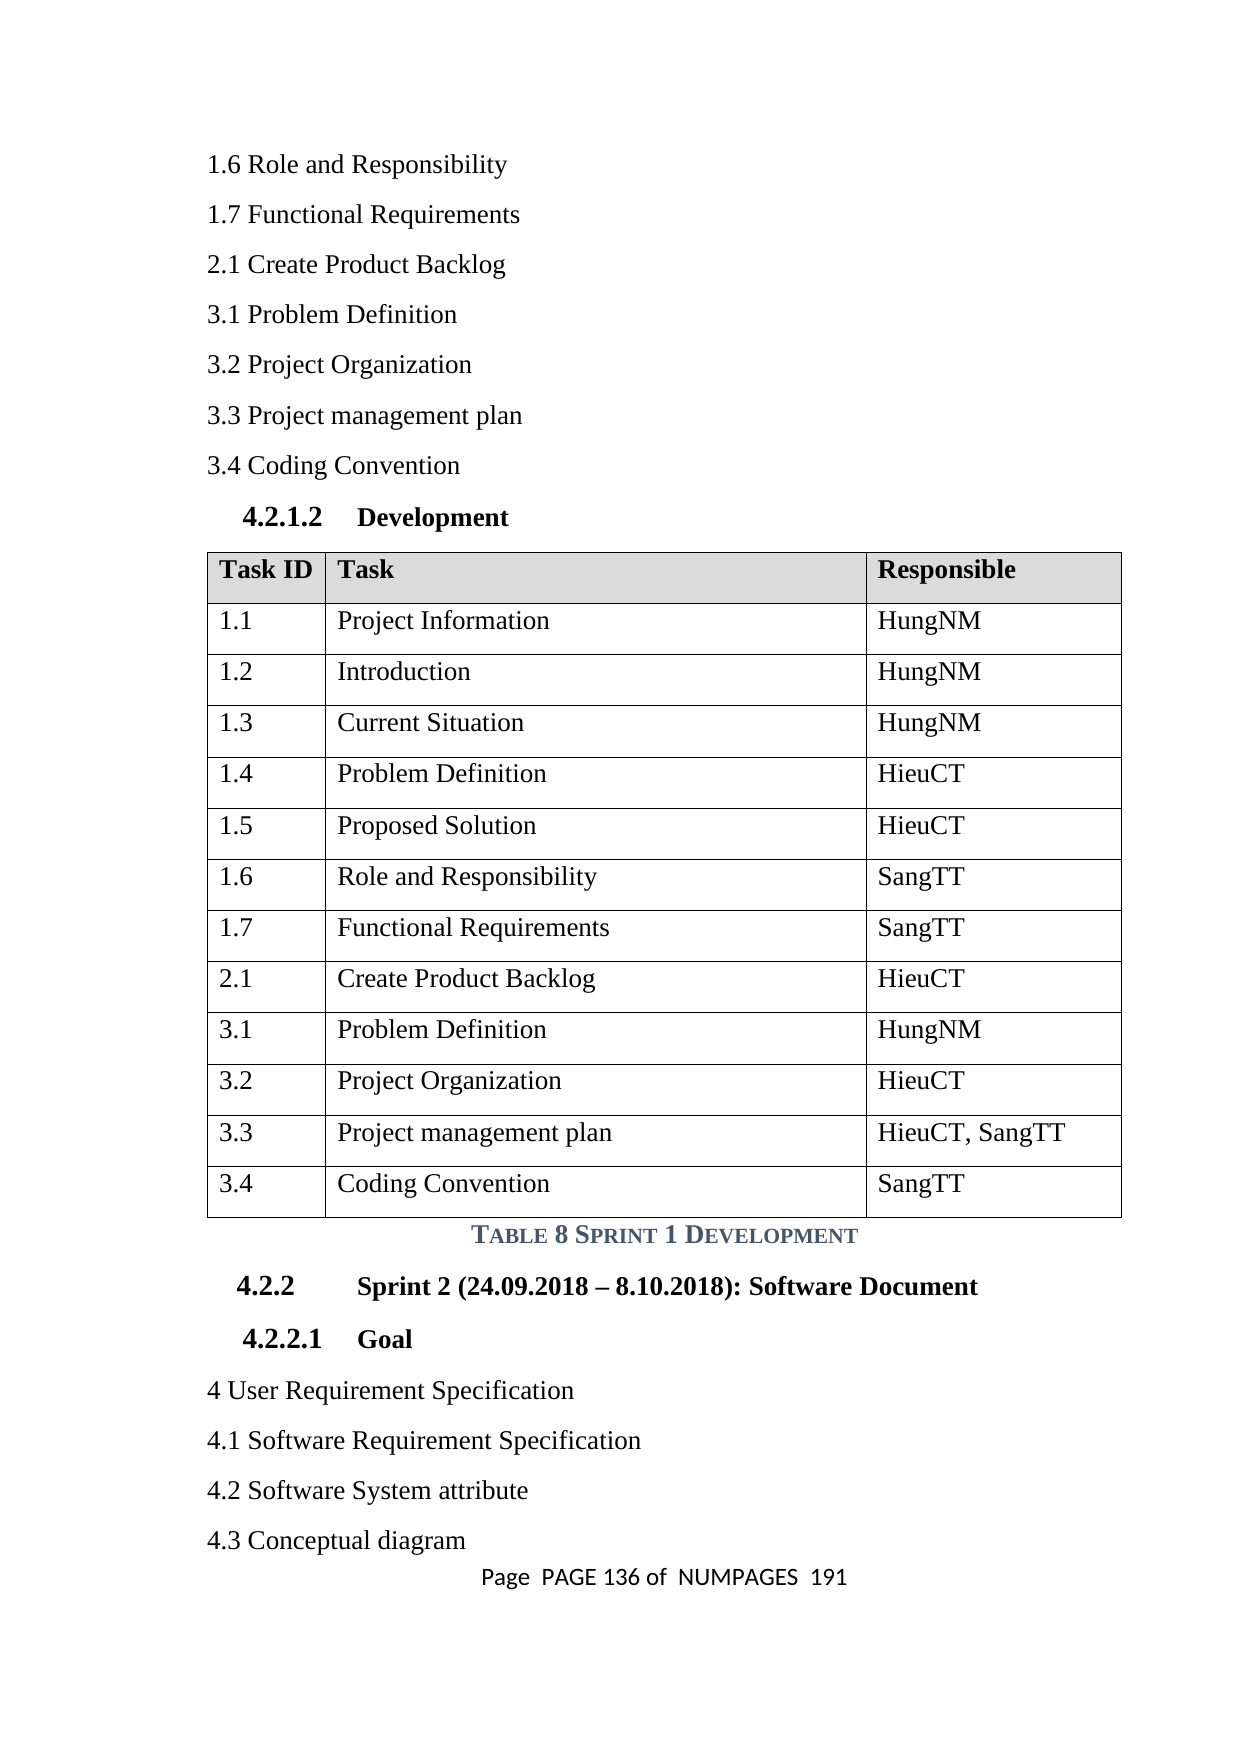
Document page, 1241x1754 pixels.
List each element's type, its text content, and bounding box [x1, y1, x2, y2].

table_cell 3.2 [208, 1065, 325, 1114]
text 1.7 Functional Requirements [207, 198, 1122, 229]
table_cell Introduction [326, 655, 866, 705]
table_cell HieuCT [867, 1065, 1121, 1114]
table_cell 1.3 [208, 706, 325, 757]
table_cell SangTT [867, 911, 1121, 961]
table_cell HungNM [867, 604, 1121, 654]
table_cell 3.4 [208, 1167, 325, 1217]
text 4.3 Conceptual diagram [207, 1524, 1122, 1556]
table_cell Project Organization [326, 1065, 866, 1114]
table_cell Project Information [326, 604, 866, 654]
table_cell 3.1 [208, 1013, 325, 1063]
table_cell 1.5 [208, 809, 325, 859]
table_cell HieuCT [867, 962, 1121, 1012]
subtitle Sprint 2 (24.09.2018 – 8.10.2018): Software Document [207, 1268, 1122, 1302]
table_cell HungNM [867, 655, 1121, 705]
table_cell 1.4 [208, 758, 325, 808]
table_cell 1.1 [208, 604, 325, 654]
table_cell Proposed Solution [326, 809, 866, 859]
table_cell HieuCT [867, 758, 1121, 808]
table_cell HungNM [867, 1013, 1121, 1063]
table_cell Functional Requirements [326, 911, 866, 961]
table_cell Current Situation [326, 706, 866, 757]
subtitle Goal [207, 1321, 1122, 1354]
text 2.1 Create Product Backlog [207, 248, 1122, 279]
table_cell Project management plan [326, 1116, 866, 1166]
table_cell 1.7 [208, 911, 325, 961]
text 4.1 Software Requirement Specification [207, 1424, 1122, 1455]
table_cell Coding Convention [326, 1167, 866, 1217]
table_cell SangTT [867, 860, 1121, 910]
table_cell 3.3 [208, 1116, 325, 1166]
table_header Task [326, 553, 866, 603]
text 4.2 Software System attribute [207, 1474, 1122, 1505]
text 3.2 Project Organization [207, 348, 1122, 380]
table_header Responsible [867, 553, 1121, 603]
text 4 User Requirement Specification [207, 1374, 1122, 1405]
text 3.3 Project management plan [207, 399, 1122, 430]
table_cell 1.2 [208, 655, 325, 705]
table_cell 2.1 [208, 962, 325, 1012]
text Table 8 Sprint 1 Development [207, 1218, 1122, 1249]
table_cell 1.6 [208, 860, 325, 910]
table_cell SangTT [867, 1167, 1121, 1217]
table_header Task ID [208, 553, 325, 603]
text 1.6 Role and Responsibility [207, 148, 1122, 179]
table_cell HungNM [867, 706, 1121, 757]
subtitle Development [207, 499, 1122, 533]
text 3.1 Problem Definition [207, 298, 1122, 329]
table_cell Create Product Backlog [326, 962, 866, 1012]
table_cell HieuCT, SangTT [867, 1116, 1121, 1166]
text 3.4 Coding Convention [207, 449, 1122, 480]
table_cell HieuCT [867, 809, 1121, 859]
table_cell Problem Definition [326, 1013, 866, 1063]
table_cell Role and Responsibility [326, 860, 866, 910]
table_cell Problem Definition [326, 758, 866, 808]
